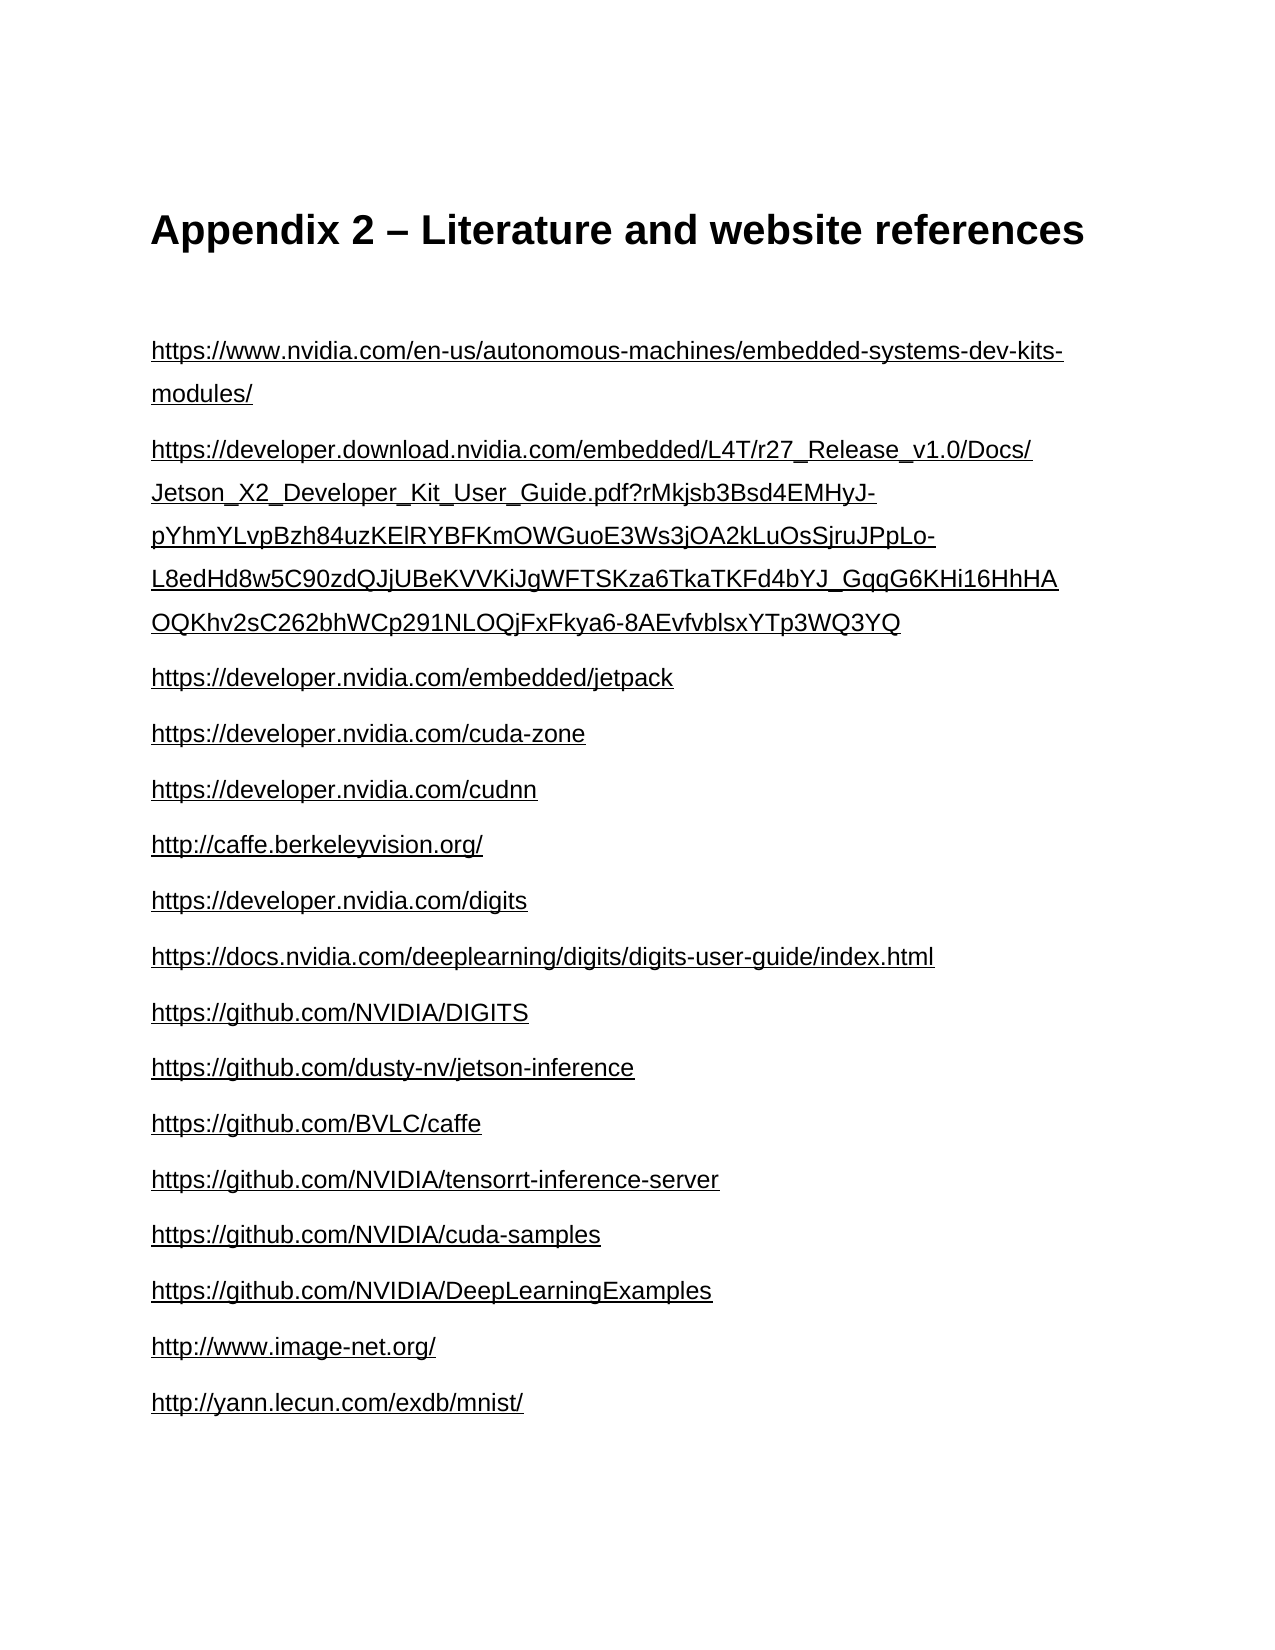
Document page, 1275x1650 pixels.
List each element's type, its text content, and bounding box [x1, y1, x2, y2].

text https://developer.nvidia.com/cudnn [151, 775, 1077, 803]
text https://github.com/BVLC/caffe [151, 1109, 1077, 1138]
text https://github.com/NVIDIA/cuda-samples [151, 1221, 1077, 1249]
text https://developer.nvidia.com/embedded/jetpack [151, 663, 1077, 692]
text https://docs.nvidia.com/deeplearning/digits/digits-user-guide/index.html [151, 942, 1077, 971]
text https://github.com/NVIDIA/DIGITS [151, 998, 1077, 1026]
text https://www.nvidia.com/en-us/autonomous-machines/embedded-systems-dev-kits-modules/ [151, 336, 1077, 408]
subtitle Appendix 2 – Literature and website references [150, 206, 1125, 254]
text http://yann.lecun.com/exdb/mnist/ [151, 1388, 1077, 1416]
text https://github.com/NVIDIA/tensorrt-inference-server [151, 1165, 1077, 1193]
text https://developer.nvidia.com/cuda-zone [151, 719, 1077, 748]
text http://www.image-net.org/ [151, 1332, 1077, 1361]
text https://developer.download.nvidia.com/embedded/L4T/r27_Release_v1.0/Docs/Jetson_X2_Developer_Kit_User_Guide.pdf?rMkjsb3Bsd4EMHyJ-pYhmYLvpBzh84uzKElRYBFKmOWGuoE3Ws3jOA2kLuOsSjruJPpLo-L8edHd8w5C90zdQJjUBeKVVKiJgWFTSKza6TkaTKFd4bYJ_GqqG6KHi16HhHAOQKhv2sC262bhWCp291NLOQjFxFkya6-8AEvfvblsxYTp3WQ3YQ [151, 435, 1077, 636]
text https://github.com/NVIDIA/DeepLearningExamples [151, 1276, 1077, 1305]
text http://caffe.berkeleyvision.org/ [151, 830, 1077, 859]
text https://developer.nvidia.com/digits [151, 886, 1077, 915]
text https://github.com/dusty-nv/jetson-inference [151, 1053, 1077, 1082]
